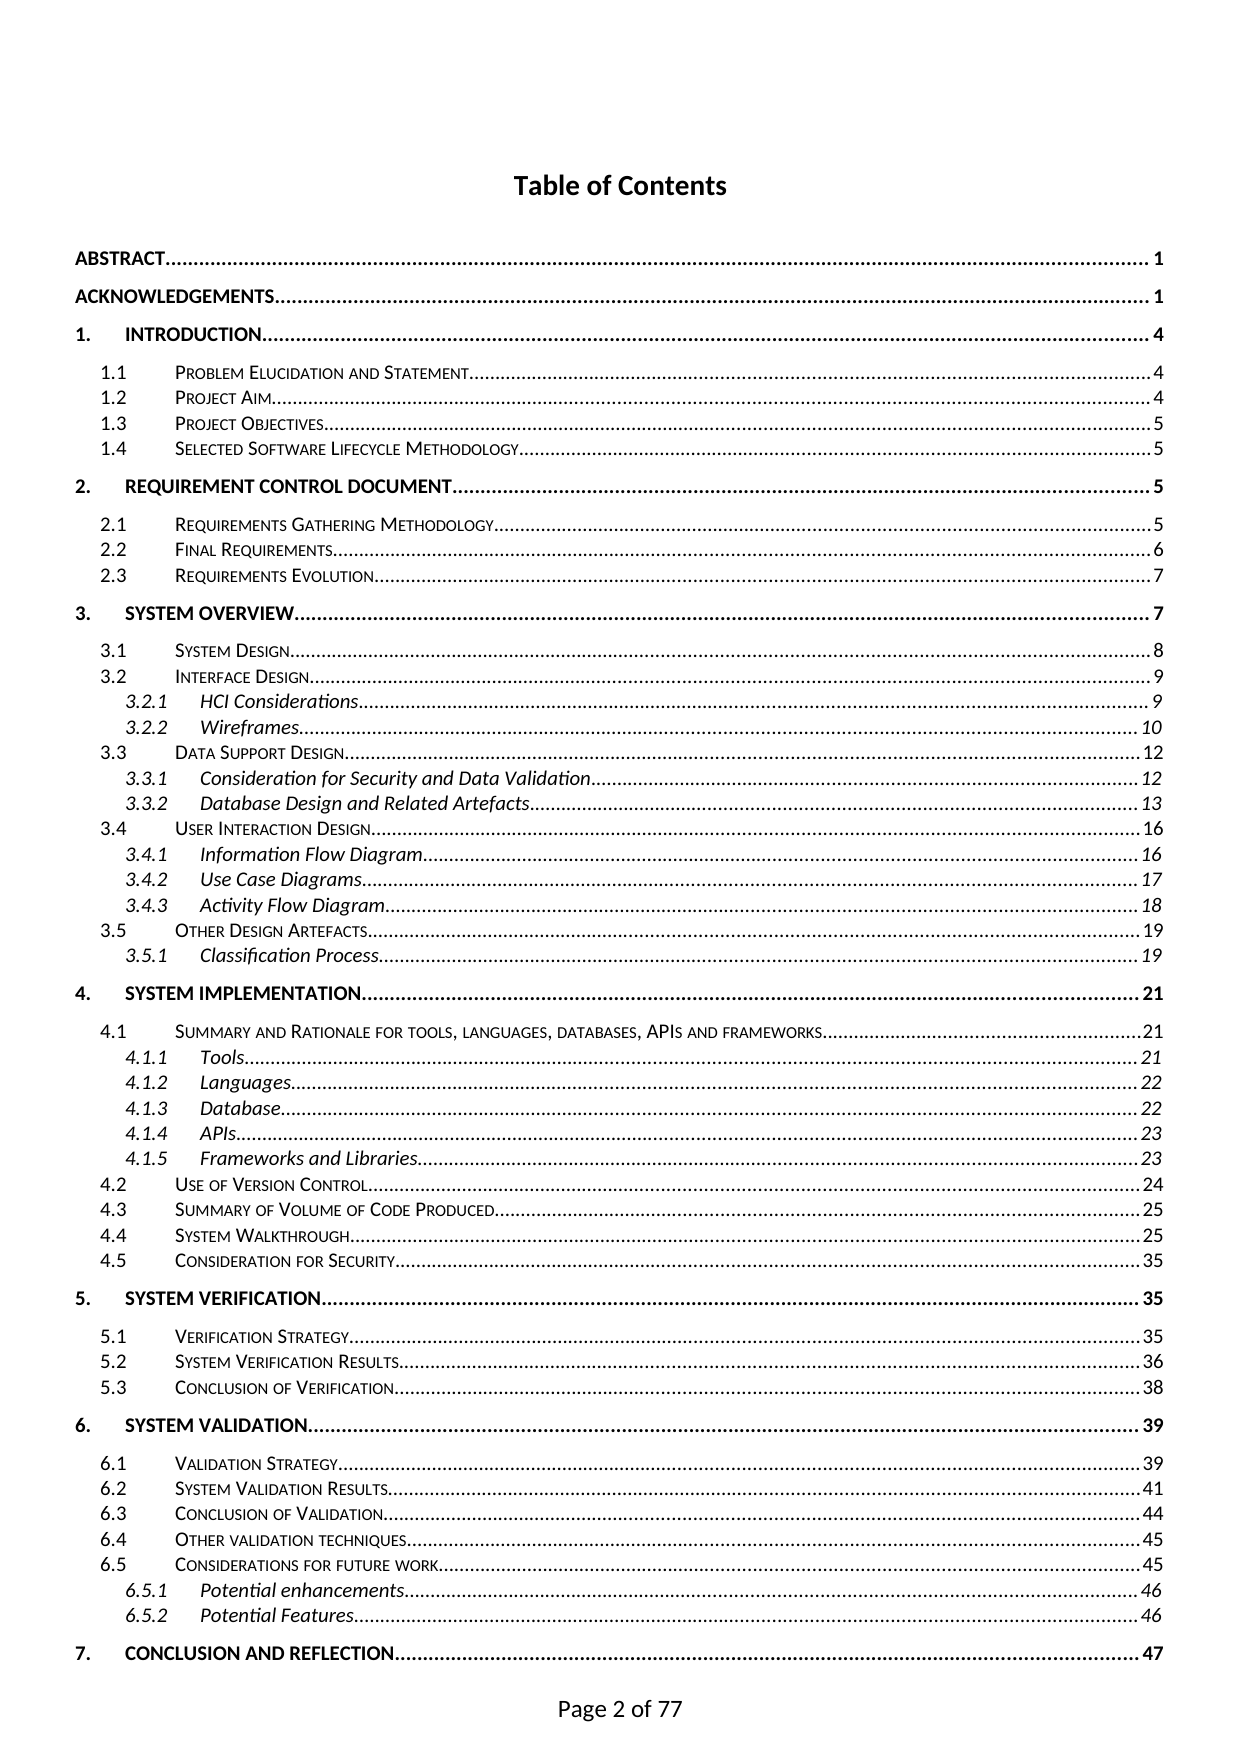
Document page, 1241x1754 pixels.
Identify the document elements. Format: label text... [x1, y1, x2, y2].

text 4.4 System Walkthrough 25 [100, 1222, 1165, 1247]
text Abstract 1 [75, 245, 1165, 271]
text 4.1.3 Database 22 [125, 1095, 1165, 1120]
text 1.4 Selected Software Lifecycle Methodology 5 [100, 435, 1165, 461]
text 3.2 Interface Design 9 [100, 663, 1165, 688]
text 3.3.1 Consideration for Security and Data Validation 12 [125, 765, 1165, 790]
text 5.3 Conclusion of Verification 38 [100, 1374, 1165, 1399]
text 2.1 Requirements Gathering Methodology 5 [100, 511, 1165, 536]
text 3.3 Data Support Design 12 [100, 739, 1165, 765]
text 1.1 Problem Elucidation and Statement 4 [100, 359, 1165, 384]
text 3.5 Other Design Artefacts 19 [100, 917, 1165, 943]
text 3.4 User Interaction Design 16 [100, 816, 1165, 841]
text Table of Contents [75, 167, 1165, 202]
text 6.1 Validation Strategy 39 [100, 1450, 1165, 1475]
text 6.4 Other validation techniques 45 [100, 1526, 1165, 1551]
text 2. Requirement Control Document 5 [75, 473, 1165, 498]
text 4.1.4 APIs 23 [125, 1120, 1165, 1146]
text 3.4.1 Information Flow Diagram 16 [125, 841, 1165, 866]
text 3.4.3 Activity Flow Diagram 18 [125, 892, 1165, 917]
text 5.1 Verification Strategy 35 [100, 1323, 1165, 1348]
text 6. System Validation 39 [75, 1412, 1165, 1437]
text 6.5.2 Potential Features 46 [125, 1602, 1165, 1628]
text 4.1.2 Languages 22 [125, 1069, 1165, 1095]
text 7. Conclusion and Reflection 47 [75, 1640, 1165, 1666]
text 4. System Implementation 21 [75, 981, 1165, 1006]
text 3. System Overview 7 [75, 600, 1165, 625]
text 1.2 Project Aim 4 [100, 384, 1165, 410]
text 3.2.1 HCI Considerations 9 [125, 688, 1165, 714]
text 6.2 System Validation Results 41 [100, 1475, 1165, 1501]
text 4.1 Summary and Rationale for tools, languages, databases, APIs and frameworks 21 [100, 1018, 1165, 1044]
text 2.3 Requirements Evolution 7 [100, 562, 1165, 587]
text 2.2 Final Requirements 6 [100, 536, 1165, 562]
text 4.5 Consideration for Security 35 [100, 1247, 1165, 1273]
text 3.5.1 Classification Process 19 [125, 943, 1165, 968]
text 1.3 Project Objectives 5 [100, 410, 1165, 435]
text 6.5.1 Potential enhancements 46 [125, 1577, 1165, 1602]
text 5.2 System Verification Results 36 [100, 1348, 1165, 1374]
text 4.2 Use of Version Control 24 [100, 1171, 1165, 1196]
text 6.3 Conclusion of Validation 44 [100, 1501, 1165, 1526]
text Acknowledgements 1 [75, 283, 1165, 308]
text 5. System Verification 35 [75, 1285, 1165, 1311]
text 4.1.5 Frameworks and Libraries 23 [125, 1146, 1165, 1171]
text 3.3.2 Database Design and Related Artefacts 13 [125, 790, 1165, 816]
text 3.4.2 Use Case Diagrams 17 [125, 866, 1165, 892]
text 4.3 Summary of Volume of Code Produced 25 [100, 1196, 1165, 1222]
text 3.2.2 Wireframes 10 [125, 714, 1165, 739]
text 4.1.1 Tools 21 [125, 1044, 1165, 1069]
text 1. Introduction 4 [75, 321, 1165, 346]
text 6.5 Considerations for future work 45 [100, 1551, 1165, 1577]
text 3.1 System Design 8 [100, 638, 1165, 663]
